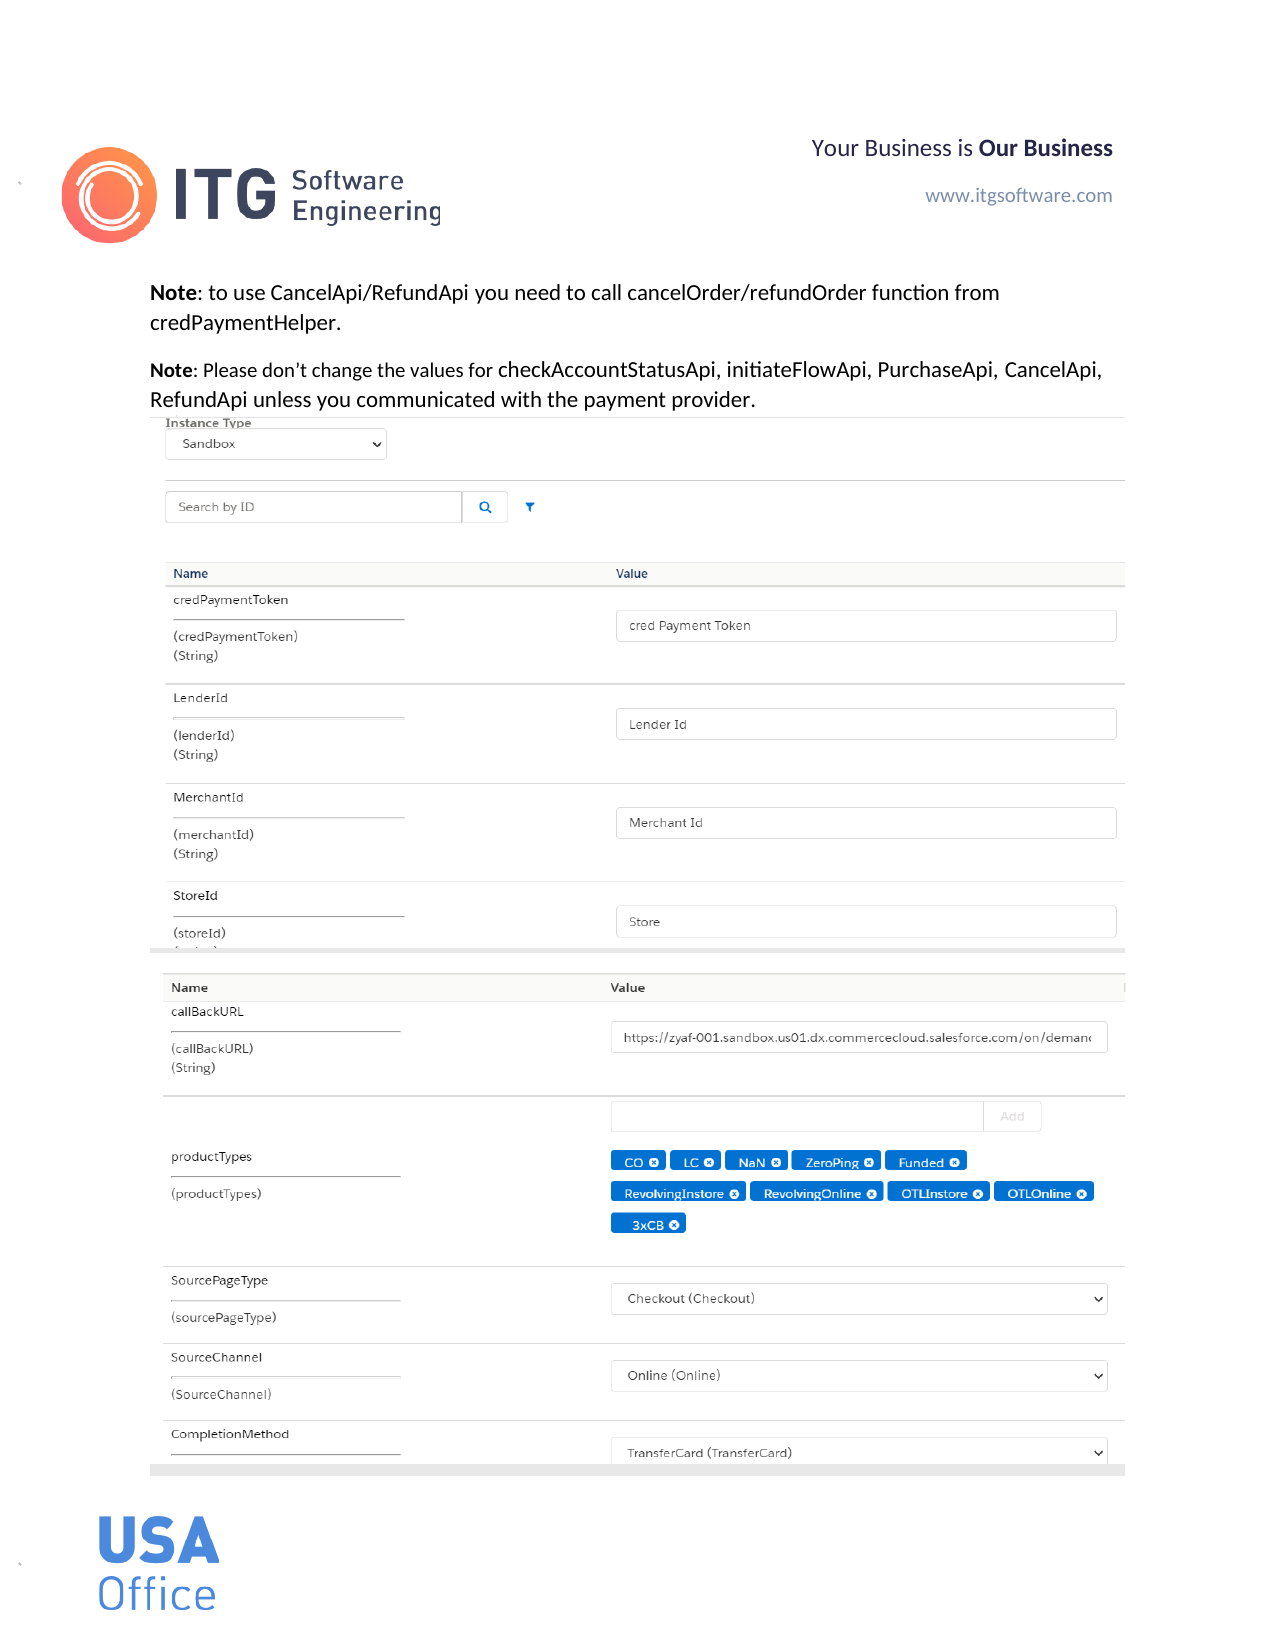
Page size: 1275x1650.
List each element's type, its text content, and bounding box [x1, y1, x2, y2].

picture [61, 147, 440, 243]
picture [150, 415, 1125, 953]
picture [99, 1516, 219, 1610]
text Note: Please don’t change the values for checkAccountStatusApi, initiateFlowApi, PurchaseApi, CancelApi, RefundApi unless you communicated with the payment provider. [150, 355, 1125, 415]
picture [150, 971, 1125, 1476]
text Note: to use CancelApi/RefundApi you need to call cancelOrder/refundOrder function from credPaymentHelper. [150, 278, 1125, 336]
